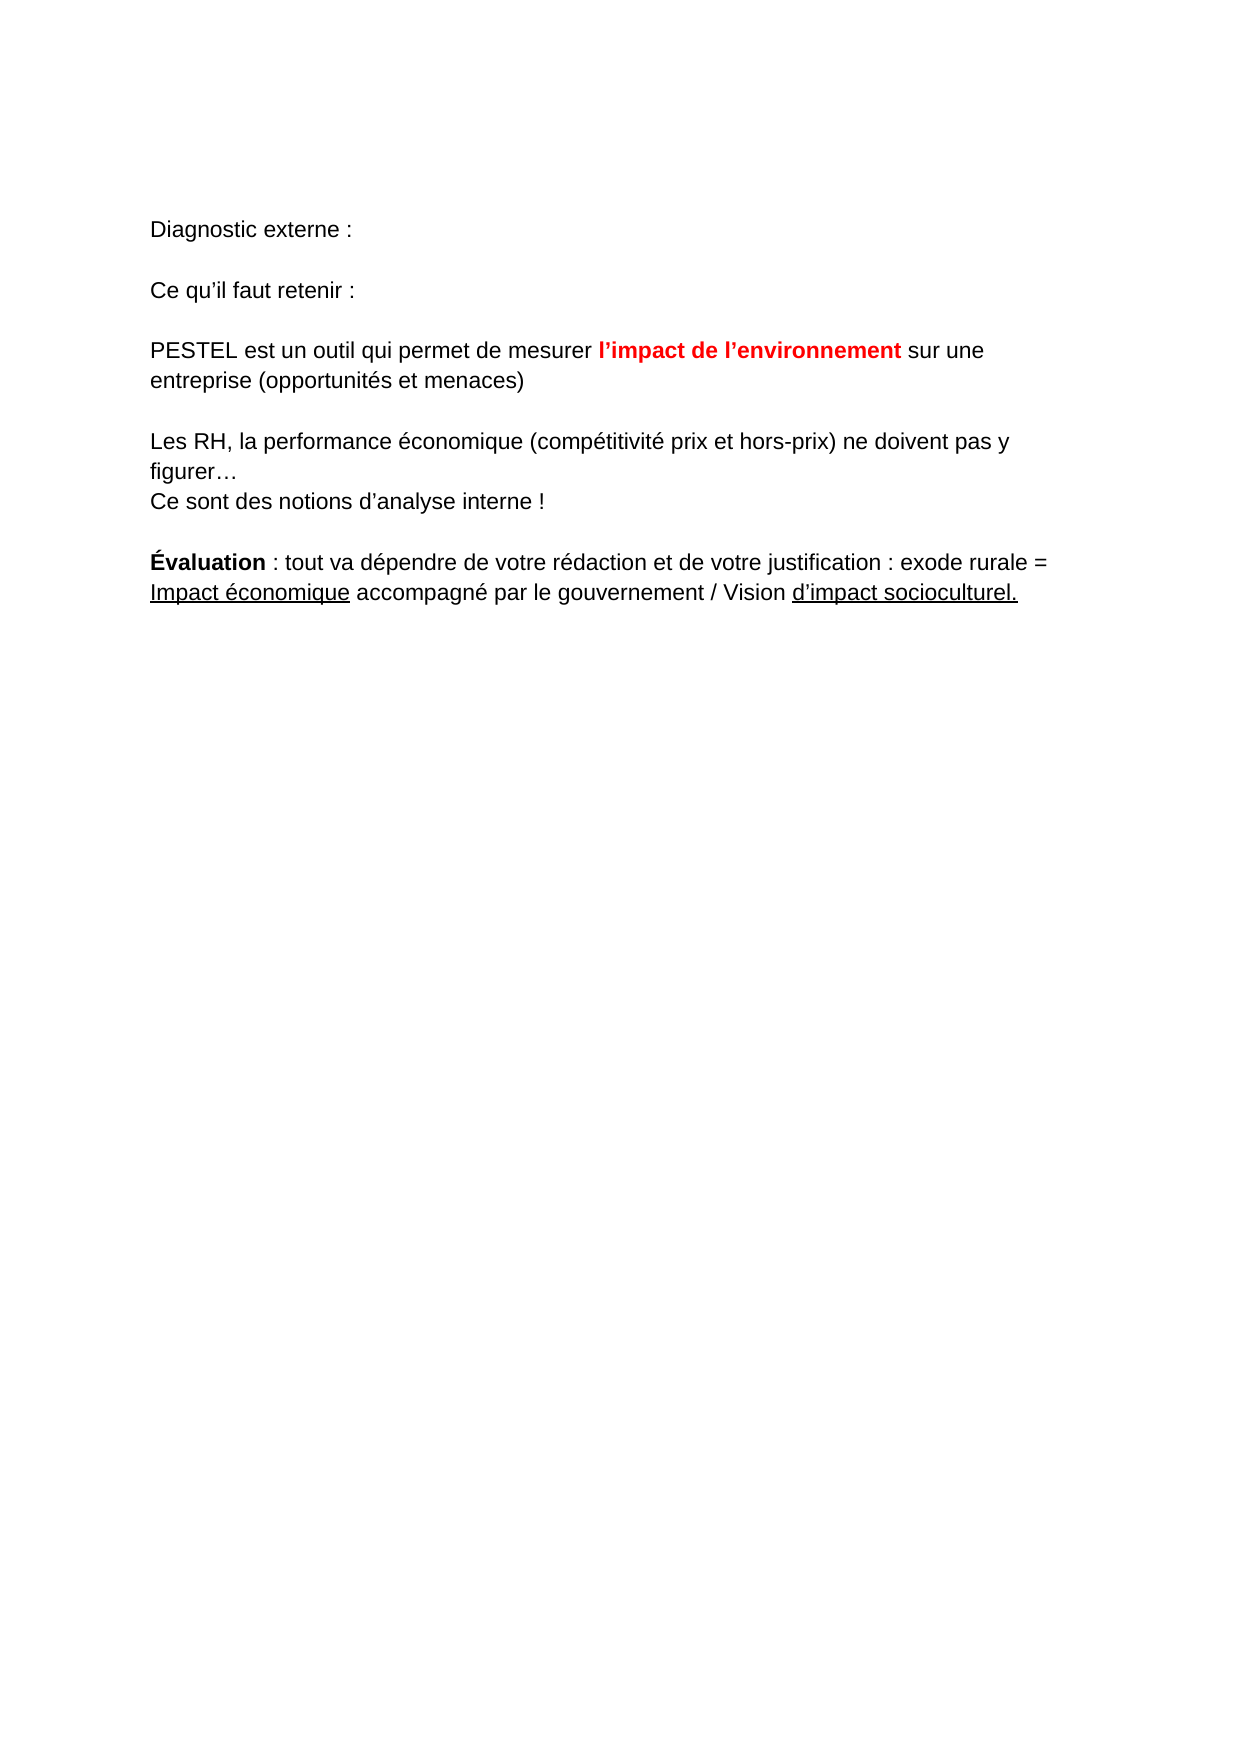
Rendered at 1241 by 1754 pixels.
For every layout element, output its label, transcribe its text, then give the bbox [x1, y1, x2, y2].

text Diagnostic externe : [150, 216, 1090, 242]
text Les RH, la performance économique (compétitivité prix et hors-prix) ne doivent pas y figurer… [150, 428, 1090, 484]
text Ce qu’il faut retenir : [150, 277, 1090, 303]
text PESTEL est un outil qui permet de mesurer l’impact de l’environnement sur une entreprise (opportunités et menaces) [150, 337, 1090, 393]
text Ce sont des notions d’analyse interne ! [150, 488, 1090, 514]
text Évaluation : tout va dépendre de votre rédaction et de votre justification : exode rurale = Impact économique accompagné par le gouvernement / Vision d’impact socioculturel. [150, 548, 1090, 605]
